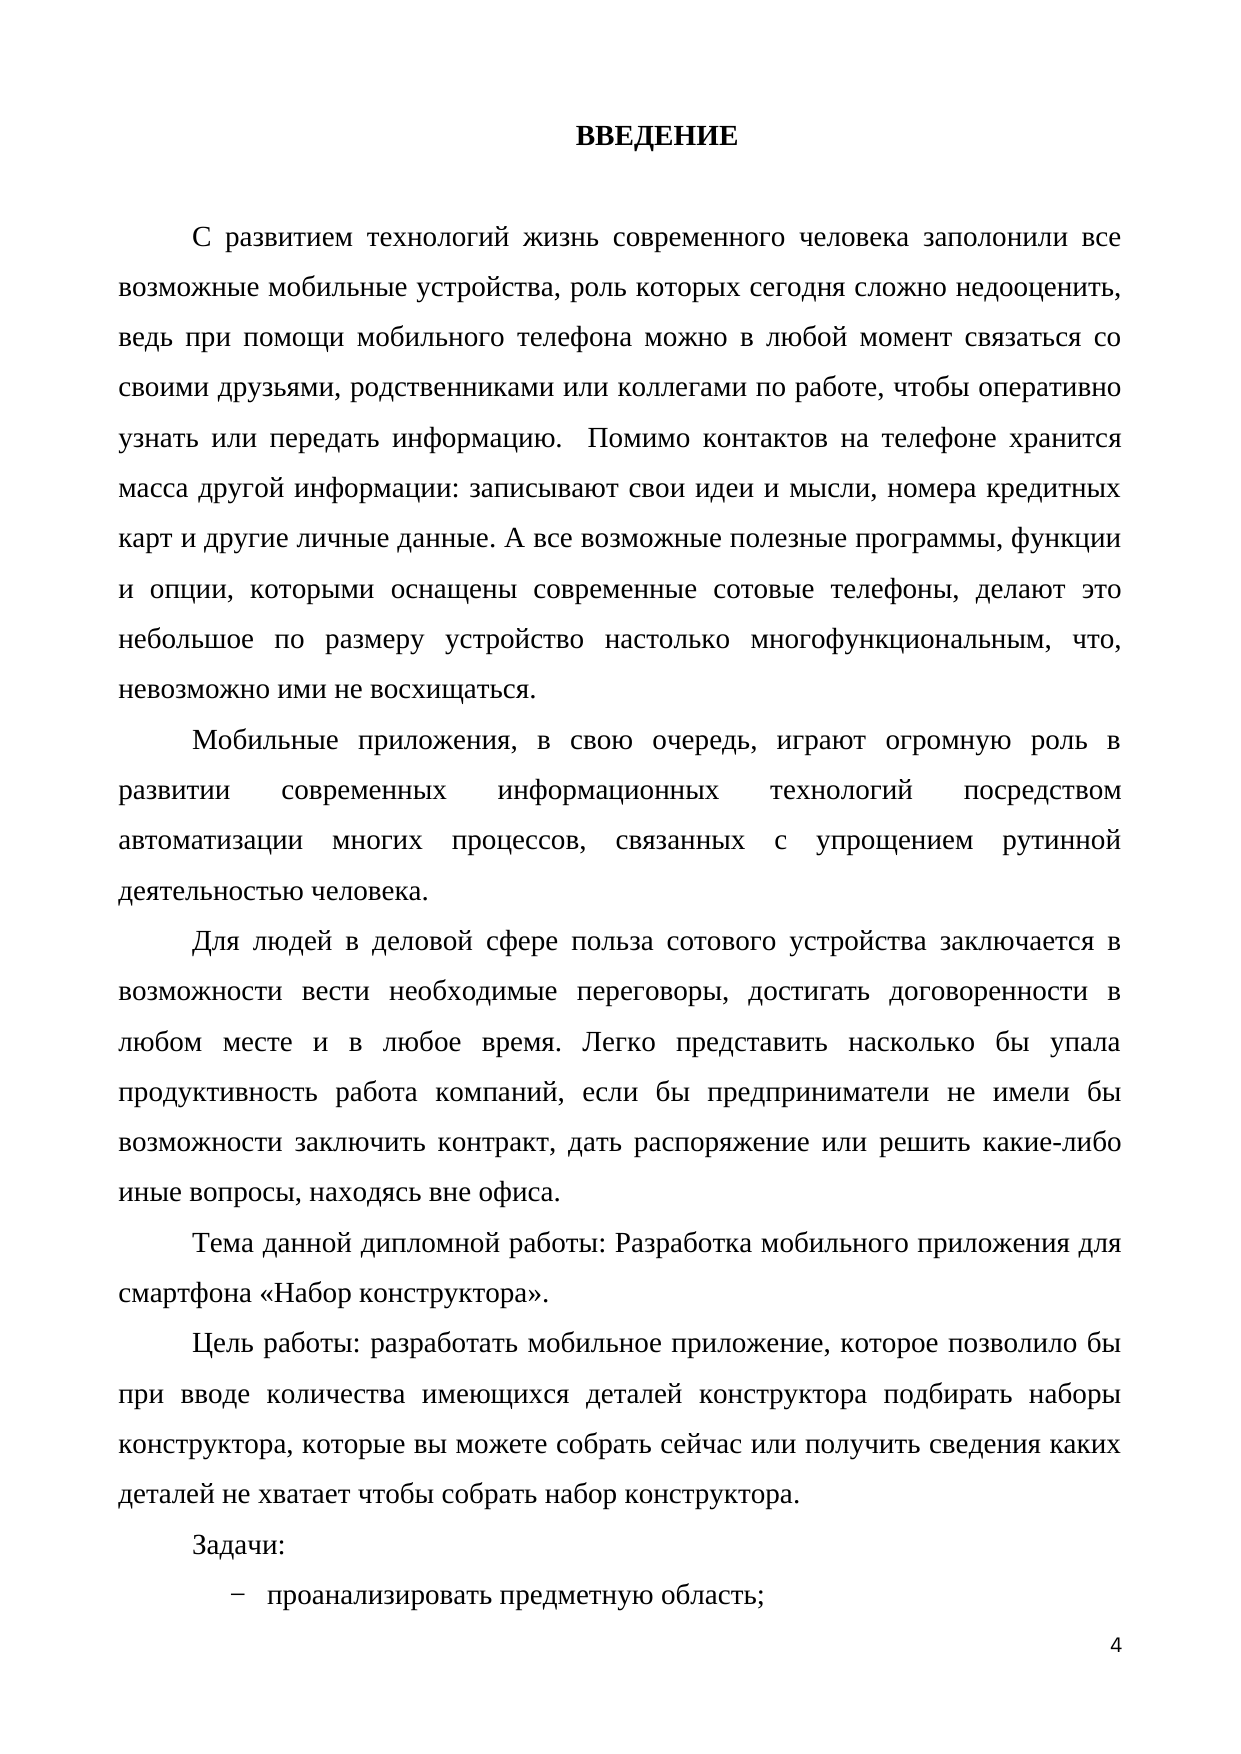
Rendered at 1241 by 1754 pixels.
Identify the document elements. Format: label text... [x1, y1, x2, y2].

list проанализировать предметную область; [229, 1577, 1122, 1611]
text С развитием технологий жизнь современного человека заполонили все возможные мобильные устройства, роль которых сегодня сложно недооценить, ведь при помощи мобильного телефона можно в любой момент связаться со своими друзьями, родственниками или коллегами по работе, чтобы оперативно узнать или передать информацию. Помимо контактов на телефоне хранится масса другой информации: записывают свои идеи и мысли, номера кредитных карт и другие личные данные. А все возможные полезные программы, функции и опции, которыми оснащены современные сотовые телефоны, делают это небольшое по размеру устройство настолько многофункциональным, что, невозможно ими не восхищаться. [118, 219, 1122, 705]
text Тема данной дипломной работы: Разработка мобильного приложения для смартфона «Набор конструктора». [118, 1225, 1122, 1309]
text ВВЕДЕНИЕ [118, 118, 1122, 152]
text Для людей в деловой сфере польза сотового устройства заключается в возможности вести необходимые переговоры, достигать договоренности в любом месте и в любое время. Легко представить насколько бы упала продуктивность работа компаний, если бы предприниматели не имели бы возможности заключить контракт, дать распоряжение или решить какие-либо иные вопросы, находясь вне офиса. [118, 923, 1122, 1208]
text Цель работы: разработать мобильное приложение, которое позволило бы при вводе количества имеющихся деталей конструктора подбирать наборы конструктора, которые вы можете собрать сейчас или получить сведения каких деталей не хватает чтобы собрать набор конструктора. [118, 1326, 1122, 1510]
text Задачи: [118, 1527, 1122, 1560]
text Мобильные приложения, в свою очередь, играют огромную роль в развитии современных информационных технологий посредством автоматизации многих процессов, связанных с упрощением рутинной деятельностью человека. [118, 722, 1122, 906]
